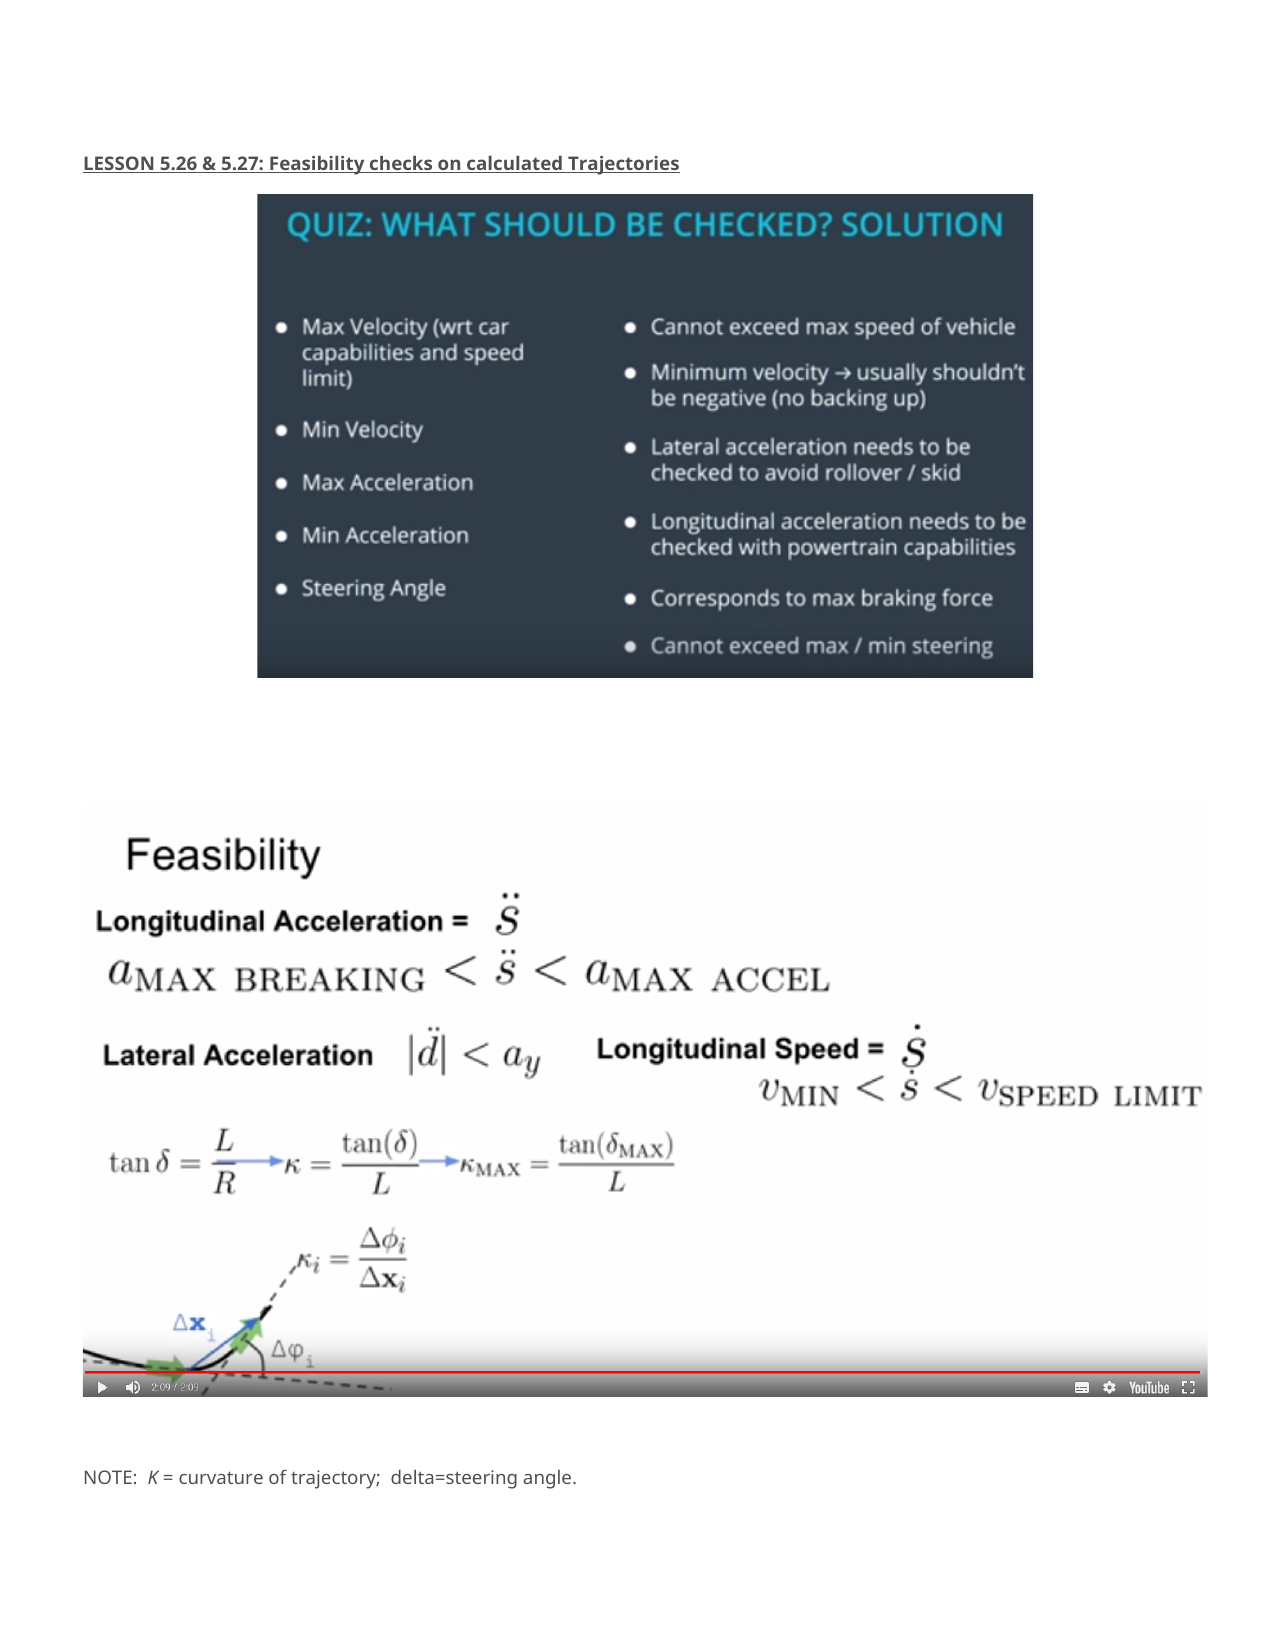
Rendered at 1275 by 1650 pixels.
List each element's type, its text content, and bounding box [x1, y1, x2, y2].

picture [257, 194, 1034, 678]
picture [82, 803, 1208, 1397]
text LESSON 5.26 & 5.27: Feasibility checks on calculated Trajectories [83, 150, 1208, 176]
text NOTE: K = curvature of trajectory; delta=steering angle. [83, 1464, 1208, 1490]
